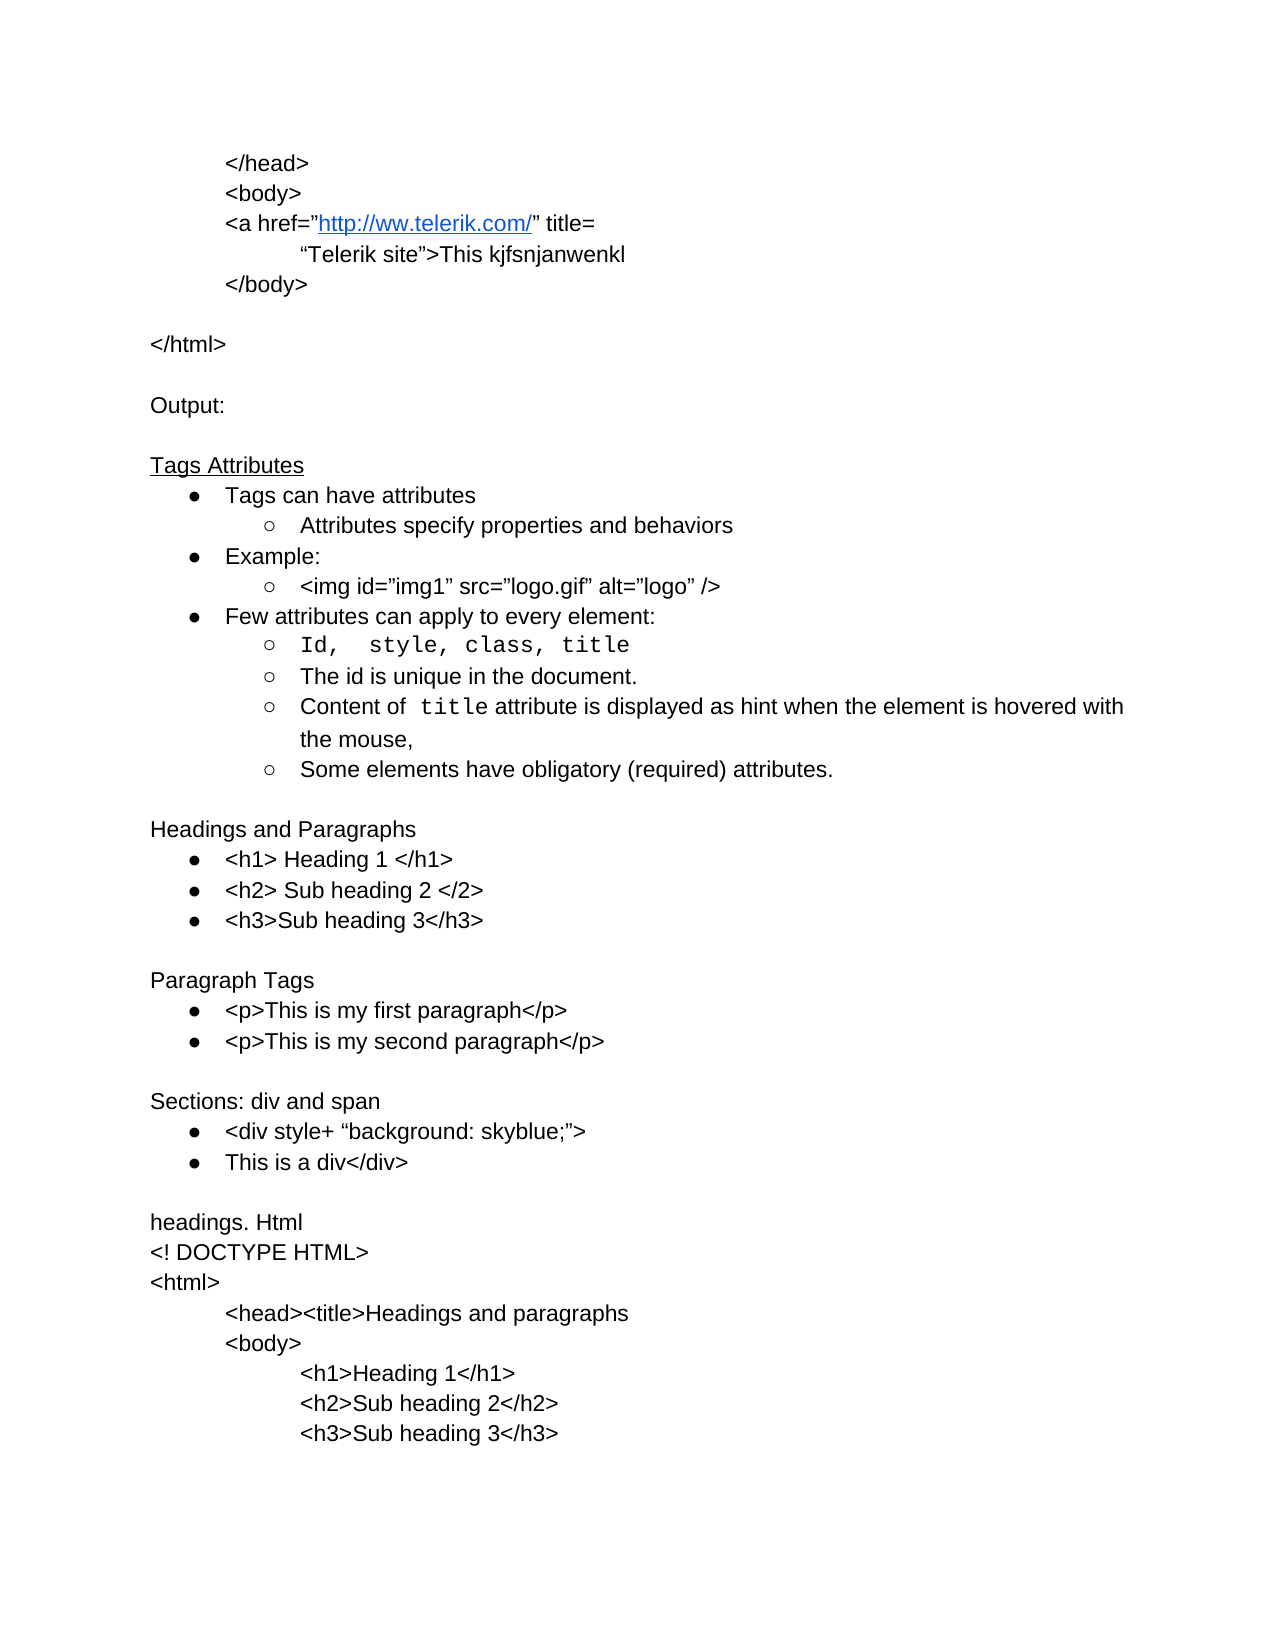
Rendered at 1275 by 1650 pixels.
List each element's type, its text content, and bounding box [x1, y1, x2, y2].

text <head><title>Headings and paragraphs [150, 1299, 1125, 1326]
text Output: [150, 392, 1125, 418]
text </html> [150, 331, 1125, 358]
text </body> [150, 271, 1125, 297]
text <h2>Sub heading 2</h2> [150, 1390, 1125, 1416]
text <a href=”http://ww.telerik.com/” title= [150, 210, 1125, 237]
list <img id=”img1” src=”logo.gif” alt=”logo” /> [262, 573, 1125, 599]
text Tags Attributes [150, 452, 1125, 478]
list Attributes specify properties and behaviors [262, 512, 1125, 539]
text <! DOCTYPE HTML> [150, 1239, 1125, 1265]
text Paragraph Tags [150, 967, 1125, 993]
list <p>This is my second paragraph</p> [187, 1028, 1125, 1054]
text Sections: div and span [150, 1088, 1125, 1114]
list <div style+ “background: skyblue;”> [187, 1118, 1125, 1144]
list <h1> Heading 1 </h1> [187, 846, 1125, 873]
list Some elements have obligatory (required) attributes. [262, 756, 1125, 782]
text <body> [150, 1330, 1125, 1356]
text “Telerik site”>This kjfsnjanwenkl [150, 241, 1125, 267]
list <h2> Sub heading 2 </2> [187, 877, 1125, 903]
text </head> [150, 150, 1125, 176]
list Few attributes can apply to every element: [187, 603, 1125, 629]
list <p>This is my first paragraph</p> [187, 997, 1125, 1024]
list Example: [187, 543, 1125, 569]
text headings. Html [150, 1209, 1125, 1235]
list The id is unique in the document. [262, 663, 1125, 689]
list This is a div</div> [187, 1148, 1125, 1175]
list Content of title attribute is displayed as hint when the element is hovered with the mouse, [262, 693, 1125, 752]
text <html> [150, 1269, 1125, 1296]
text <h1>Heading 1</h1> [150, 1360, 1125, 1386]
text Headings and Paragraphs [150, 816, 1125, 842]
list Id, style, class, title [262, 633, 1125, 659]
text <h3>Sub heading 3</h3> [150, 1420, 1125, 1447]
text <body> [150, 180, 1125, 207]
list Tags can have attributes [187, 482, 1125, 509]
list <h3>Sub heading 3</h3> [187, 907, 1125, 933]
